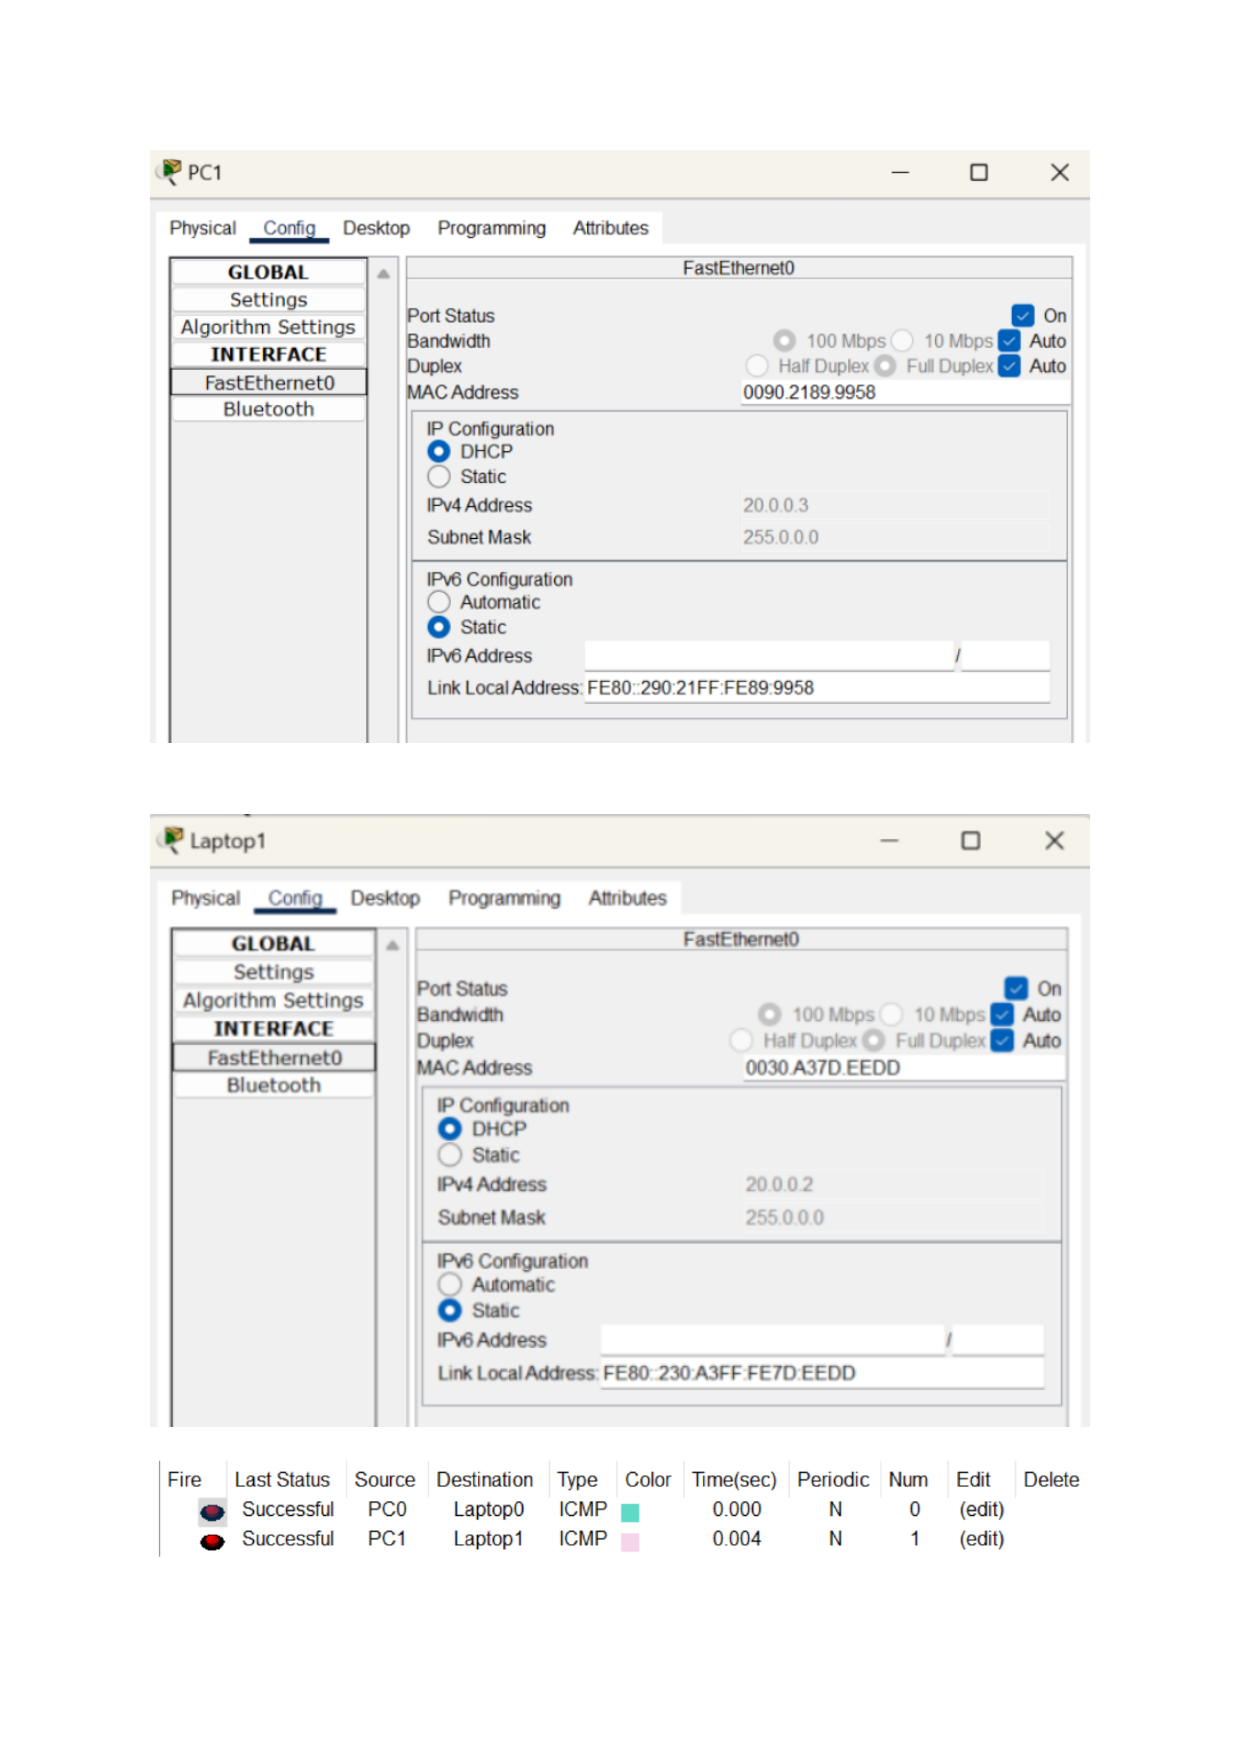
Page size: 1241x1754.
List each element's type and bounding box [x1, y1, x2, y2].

picture [150, 814, 1091, 1427]
picture [150, 1445, 1091, 1572]
picture [150, 150, 1091, 743]
